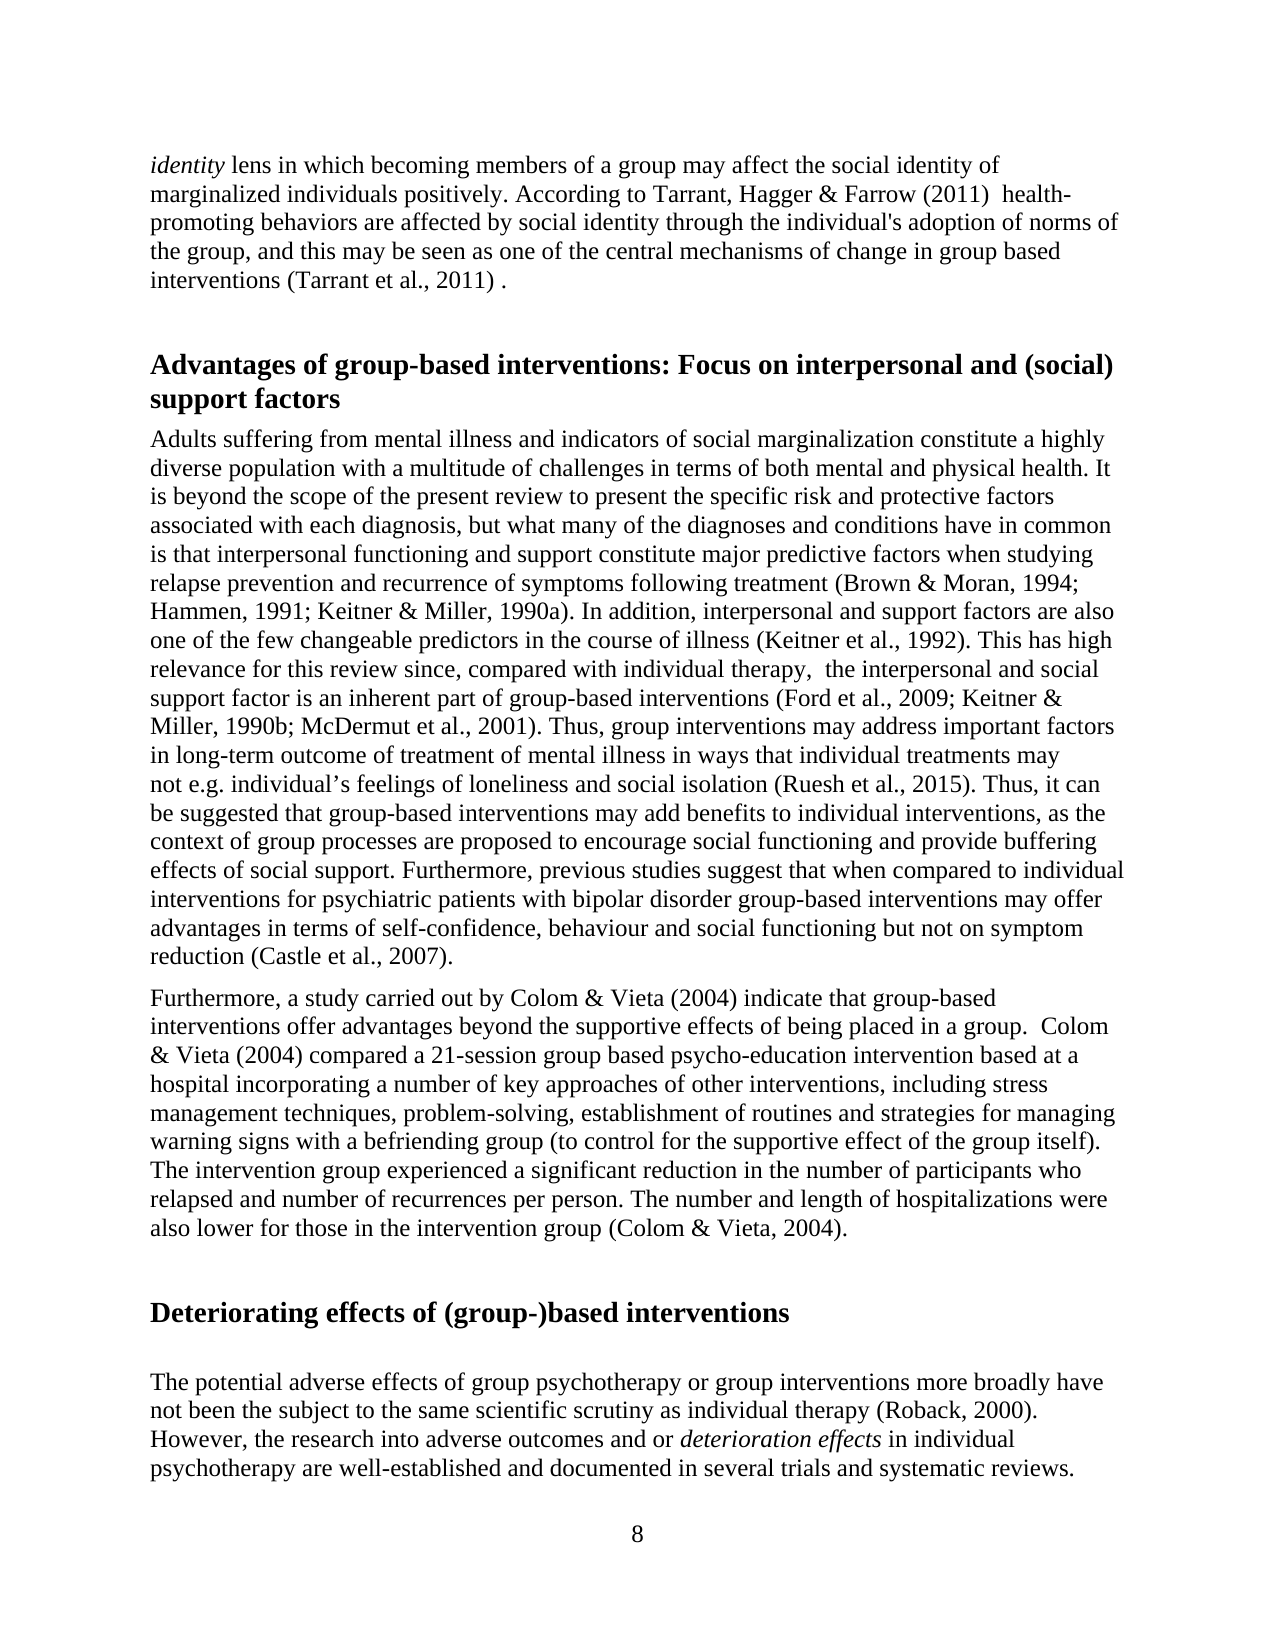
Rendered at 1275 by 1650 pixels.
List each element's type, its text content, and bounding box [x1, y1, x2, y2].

subtitle Advantages of group-based interventions: Focus on interpersonal and (social) support factors [150, 347, 1125, 414]
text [150, 1367, 1125, 1482]
subtitle Deteriorating effects of (group-)based interventions [150, 1295, 1125, 1329]
text Furthermore, a study carried out by Colom & Vieta (2004) indicate that group-based interventions offer advantages beyond the supportive effects of being placed in a group. Colom & Vieta (2004) compared a 21-session group based psycho-education intervention based at a hospital incorporating a number of key approaches of other interventions, including stress management techniques, problem-solving, establishment of routines and strategies for managing warning signs with a befriending group (to control for the supportive effect of the group itself). The intervention group experienced a significant reduction in the number of participants who relapsed and number of recurrences per person. The number and length of hospitalizations were also lower for those in the intervention group (Colom & Vieta, 2004). [150, 983, 1125, 1241]
text Adults suffering from mental illness and indicators of social marginalization constitute a highly diverse population with a multitude of challenges in terms of both mental and physical health. It is beyond the scope of the present review to present the specific risk and protective factors associated with each diagnosis, but what many of the diagnoses and conditions have in common is that interpersonal functioning and support constitute major predictive factors when studying relapse prevention and recurrence of symptoms following treatment (Brown & Moran, 1994; Hammen, 1991; Keitner & Miller, 1990a). In addition, interpersonal and support factors are also one of the few changeable predictors in the course of illness (Keitner et al., 1992). This has high relevance for this review since, compared with individual therapy, the interpersonal and social support factor is an inherent part of group-based interventions (Ford et al., 2009; Keitner & Miller, 1990b; McDermut et al., 2001). Thus, group interventions may address important factors in long‐term outcome of treatment of mental illness in ways that individual treatments may not e.g. individual’s feelings of loneliness and social isolation (Ruesh et al., 2015). Thus, it can be suggested that group-based interventions may add benefits to individual interventions, as the context of group processes are proposed to encourage social functioning and provide buffering effects of social support. Furthermore, previous studies suggest that when compared to individual interventions for psychiatric patients with bipolar disorder group-based interventions may offer advantages in terms of self-confidence, behaviour and social functioning but not on symptom reduction (Castle et al., 2007). [150, 424, 1125, 970]
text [150, 150, 1125, 294]
